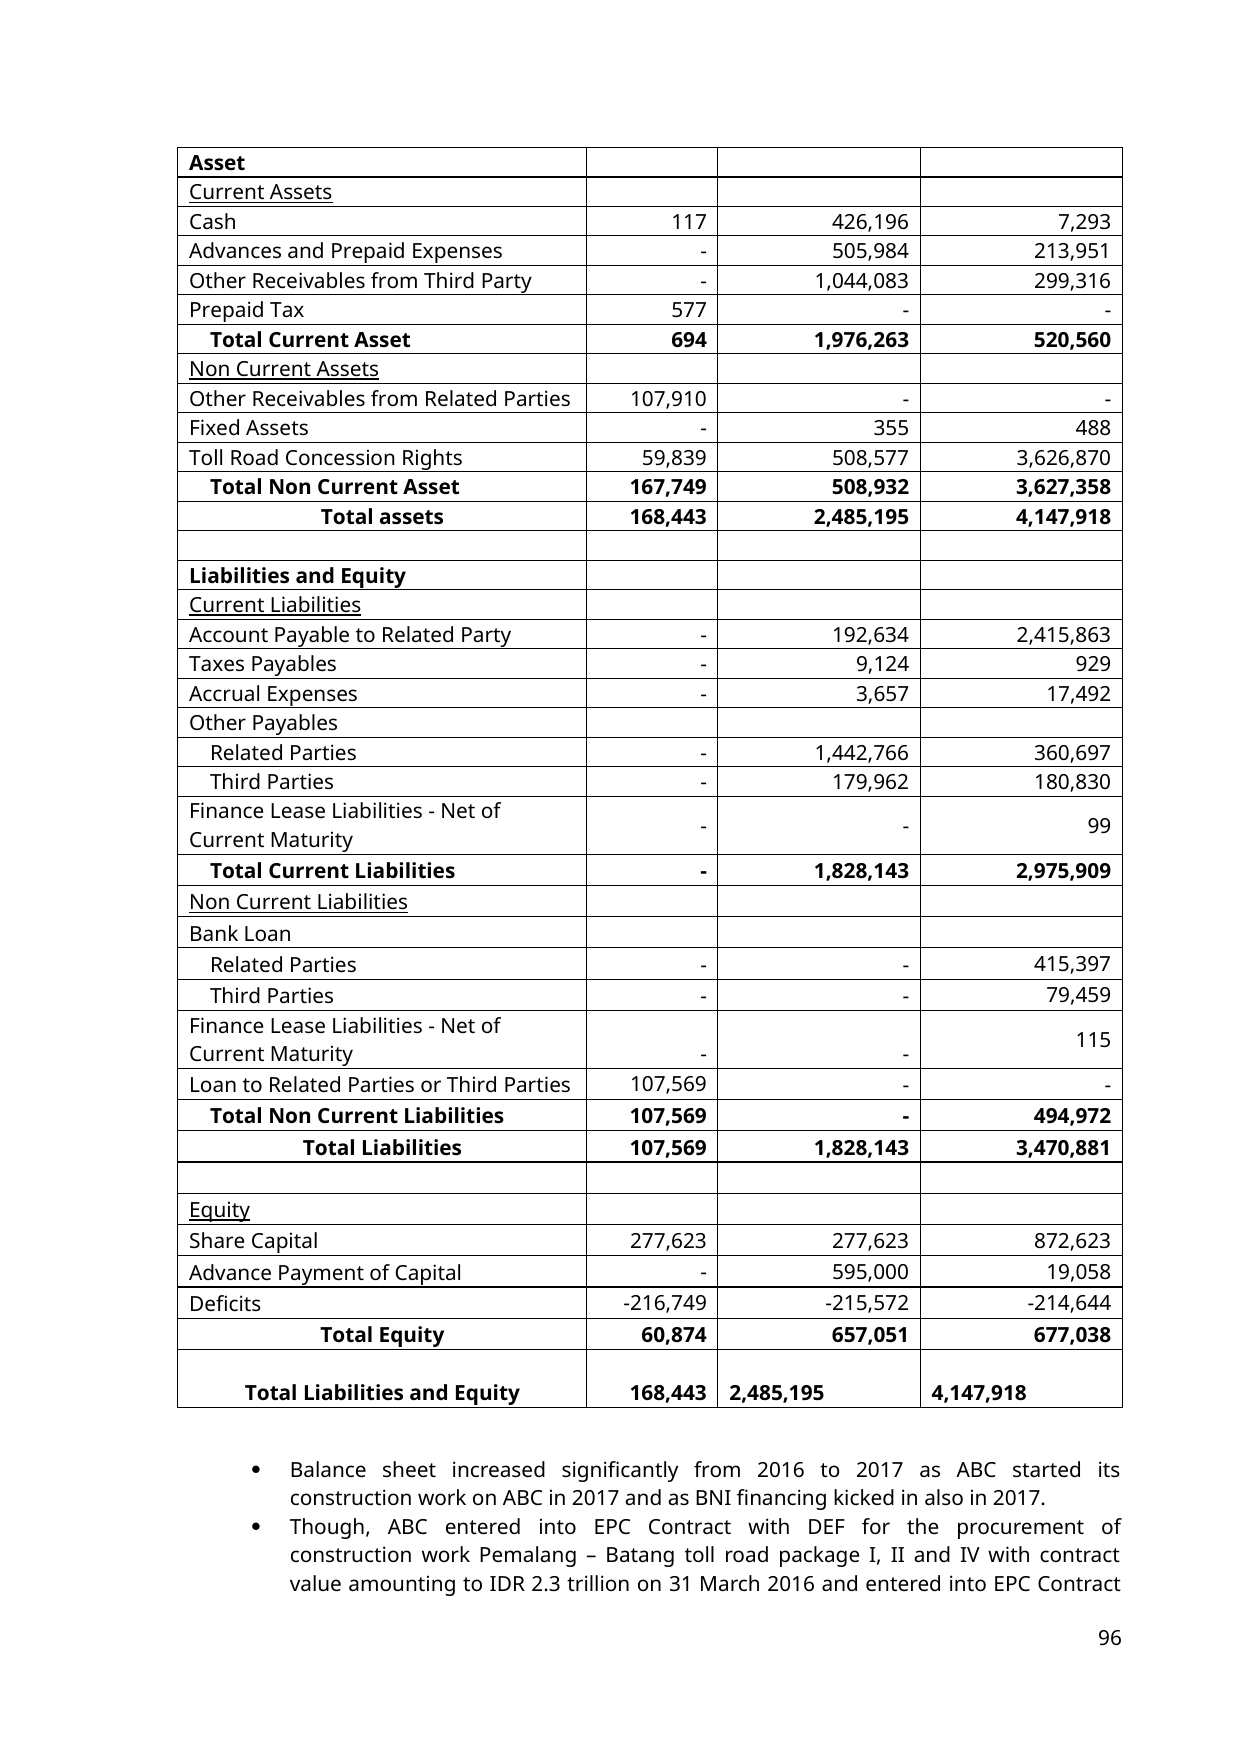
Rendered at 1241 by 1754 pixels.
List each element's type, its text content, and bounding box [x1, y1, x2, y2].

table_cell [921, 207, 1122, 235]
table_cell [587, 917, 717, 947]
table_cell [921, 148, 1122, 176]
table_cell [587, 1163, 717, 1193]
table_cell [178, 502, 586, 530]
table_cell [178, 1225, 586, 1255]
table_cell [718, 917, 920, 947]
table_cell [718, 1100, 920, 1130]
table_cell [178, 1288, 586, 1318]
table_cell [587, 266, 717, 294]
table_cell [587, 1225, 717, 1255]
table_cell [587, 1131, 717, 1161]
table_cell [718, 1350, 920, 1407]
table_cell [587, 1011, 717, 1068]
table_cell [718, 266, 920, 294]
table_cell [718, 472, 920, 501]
list Balance sheet increased significantly from 2016 to 2017 as ABC started its construction work on ABC in 2017 and as BNI financing kicked in also in 2017. [252, 1455, 1122, 1512]
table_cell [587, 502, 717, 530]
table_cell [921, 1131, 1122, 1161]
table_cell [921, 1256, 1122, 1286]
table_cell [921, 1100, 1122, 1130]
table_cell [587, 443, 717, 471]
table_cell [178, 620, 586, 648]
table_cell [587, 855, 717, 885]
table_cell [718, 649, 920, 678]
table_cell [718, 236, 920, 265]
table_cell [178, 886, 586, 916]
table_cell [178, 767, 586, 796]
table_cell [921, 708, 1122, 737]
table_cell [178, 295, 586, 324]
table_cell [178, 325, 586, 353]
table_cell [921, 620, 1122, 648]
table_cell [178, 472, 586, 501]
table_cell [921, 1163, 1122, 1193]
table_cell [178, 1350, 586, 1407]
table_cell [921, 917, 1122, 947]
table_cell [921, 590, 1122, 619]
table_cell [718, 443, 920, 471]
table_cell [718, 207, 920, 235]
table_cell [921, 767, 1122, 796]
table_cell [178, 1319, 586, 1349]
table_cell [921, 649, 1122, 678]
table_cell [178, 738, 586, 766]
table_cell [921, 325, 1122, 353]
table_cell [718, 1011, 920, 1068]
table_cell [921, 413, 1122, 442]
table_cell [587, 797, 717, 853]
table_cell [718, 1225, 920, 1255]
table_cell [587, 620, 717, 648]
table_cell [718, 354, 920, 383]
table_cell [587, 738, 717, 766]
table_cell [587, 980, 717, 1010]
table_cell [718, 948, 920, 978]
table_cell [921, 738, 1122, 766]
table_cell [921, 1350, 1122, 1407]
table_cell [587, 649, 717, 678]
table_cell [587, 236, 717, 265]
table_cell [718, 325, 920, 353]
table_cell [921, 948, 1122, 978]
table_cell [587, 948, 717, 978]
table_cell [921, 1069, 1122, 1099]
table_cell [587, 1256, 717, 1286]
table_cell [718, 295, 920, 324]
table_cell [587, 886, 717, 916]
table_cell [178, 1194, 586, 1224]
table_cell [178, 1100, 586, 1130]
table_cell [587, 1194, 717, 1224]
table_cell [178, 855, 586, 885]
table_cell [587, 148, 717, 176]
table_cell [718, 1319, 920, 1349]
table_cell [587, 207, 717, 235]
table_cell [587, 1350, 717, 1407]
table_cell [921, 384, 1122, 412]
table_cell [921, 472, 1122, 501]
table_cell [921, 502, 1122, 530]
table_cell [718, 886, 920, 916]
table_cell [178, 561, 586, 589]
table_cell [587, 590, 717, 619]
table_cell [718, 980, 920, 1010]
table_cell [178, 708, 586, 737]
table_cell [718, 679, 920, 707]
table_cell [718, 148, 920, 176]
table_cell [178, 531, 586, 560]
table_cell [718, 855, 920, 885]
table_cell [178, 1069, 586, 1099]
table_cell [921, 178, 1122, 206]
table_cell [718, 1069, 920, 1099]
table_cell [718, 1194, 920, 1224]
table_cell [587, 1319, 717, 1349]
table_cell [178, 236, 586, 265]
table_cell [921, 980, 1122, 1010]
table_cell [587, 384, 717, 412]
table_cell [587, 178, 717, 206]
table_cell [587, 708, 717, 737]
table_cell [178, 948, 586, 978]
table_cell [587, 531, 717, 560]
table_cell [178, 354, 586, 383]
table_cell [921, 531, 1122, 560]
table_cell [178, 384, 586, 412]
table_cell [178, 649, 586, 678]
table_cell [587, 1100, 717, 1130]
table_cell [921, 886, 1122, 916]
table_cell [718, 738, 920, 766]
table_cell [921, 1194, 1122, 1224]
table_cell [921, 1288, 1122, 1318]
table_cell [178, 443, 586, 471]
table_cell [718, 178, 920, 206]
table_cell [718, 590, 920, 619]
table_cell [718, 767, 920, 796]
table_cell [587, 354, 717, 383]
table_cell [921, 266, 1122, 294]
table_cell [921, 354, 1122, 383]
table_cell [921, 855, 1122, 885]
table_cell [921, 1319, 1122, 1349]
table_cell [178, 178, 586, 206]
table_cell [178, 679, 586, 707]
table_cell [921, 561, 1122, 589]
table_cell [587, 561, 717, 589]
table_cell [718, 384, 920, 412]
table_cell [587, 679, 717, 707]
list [252, 1512, 1122, 1597]
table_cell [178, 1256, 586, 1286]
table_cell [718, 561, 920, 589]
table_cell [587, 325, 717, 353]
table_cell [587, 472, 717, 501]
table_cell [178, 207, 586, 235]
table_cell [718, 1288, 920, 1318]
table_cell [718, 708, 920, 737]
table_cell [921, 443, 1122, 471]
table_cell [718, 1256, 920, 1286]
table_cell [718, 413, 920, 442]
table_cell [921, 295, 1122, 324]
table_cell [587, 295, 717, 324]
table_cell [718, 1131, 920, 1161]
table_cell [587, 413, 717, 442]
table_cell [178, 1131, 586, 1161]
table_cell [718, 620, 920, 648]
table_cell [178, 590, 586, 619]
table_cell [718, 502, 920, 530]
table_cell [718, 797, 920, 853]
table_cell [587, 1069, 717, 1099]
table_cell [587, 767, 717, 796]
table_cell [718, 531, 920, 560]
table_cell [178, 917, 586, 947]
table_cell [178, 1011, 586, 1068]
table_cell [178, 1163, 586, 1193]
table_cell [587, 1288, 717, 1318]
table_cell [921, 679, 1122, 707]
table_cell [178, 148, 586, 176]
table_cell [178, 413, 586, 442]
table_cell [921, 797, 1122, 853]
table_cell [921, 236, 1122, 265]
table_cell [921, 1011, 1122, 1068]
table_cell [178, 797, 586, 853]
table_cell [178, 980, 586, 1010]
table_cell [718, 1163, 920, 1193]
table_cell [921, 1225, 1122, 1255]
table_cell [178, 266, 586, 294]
